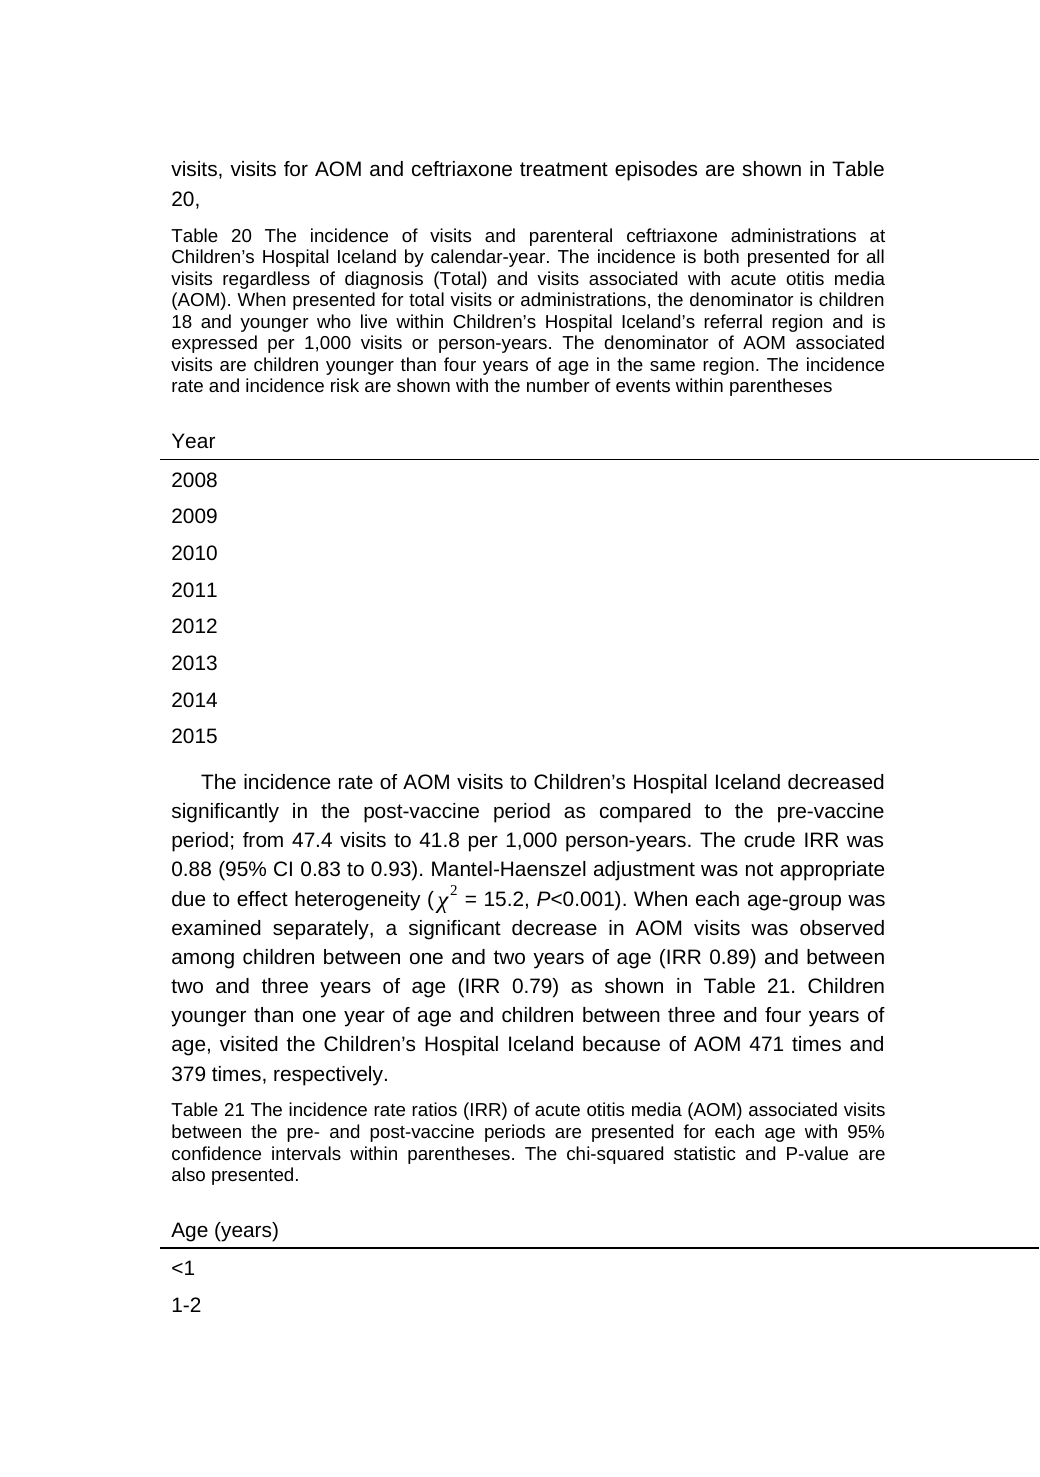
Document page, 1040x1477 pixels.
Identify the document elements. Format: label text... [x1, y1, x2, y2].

table_cell 2009 [160, 497, 1039, 533]
table_header Age (years) [160, 1211, 1039, 1247]
table_cell 2008 [160, 460, 1039, 497]
table_cell 2013 [160, 644, 1039, 680]
table_cell 2015 [160, 717, 1039, 753]
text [171, 153, 886, 212]
table_cell 1-2 [160, 1285, 1039, 1322]
table_cell 2010 [160, 534, 1039, 570]
table_cell 2014 [160, 680, 1039, 717]
text Table 20 The incidence of visits and parenteral ceftriaxone administrations at Children’s Hospital Iceland by calendar-year. The incidence is both presented for all visits regardless of diagnosis (Total) and visits associated with acute otitis media (AOM). When presented for total visits or administrations, the denominator is children 18 and younger who live within Children’s Hospital Iceland’s referral region and is expressed per 1,000 visits or person-years. The denominator of AOM associated visits are children younger than four years of age in the same region. The incidence rate and incidence risk are shown with the number of events within parentheses [171, 224, 886, 397]
table_header Year [160, 422, 1039, 458]
text Table 21 The incidence rate ratios (IRR) of acute otitis media (AOM) associated visits between the pre- and post-vaccine periods are presented for each age with 95% confidence intervals within parentheses. The chi-squared statistic and P-value are also presented. [171, 1099, 886, 1186]
table_cell 2012 [160, 607, 1039, 643]
table_cell 2011 [160, 570, 1039, 607]
text The incidence rate of AOM visits to Children’s Hospital Iceland decreased significantly in the post-vaccine period as compared to the pre-vaccine period; from 47.4 visits to 41.8 per 1,000 person-years. The crude IRR was 0.88 (95% CI 0.83 to 0.93). Mantel-Haenszel adjustment was not appropriate due to effect heterogeneity ( = 15.2, P<0.001). When each age-group was examined separately, a significant decrease in AOM visits was observed among children between one and two years of age (IRR 0.89) and between two and three years of age (IRR 0.79) as shown in Table 21. Children younger than one year of age and children between three and four years of age, visited the Children’s Hospital Iceland because of AOM 471 times and 379 times, respectively. [171, 766, 886, 1087]
table_cell <1 [160, 1249, 1039, 1285]
